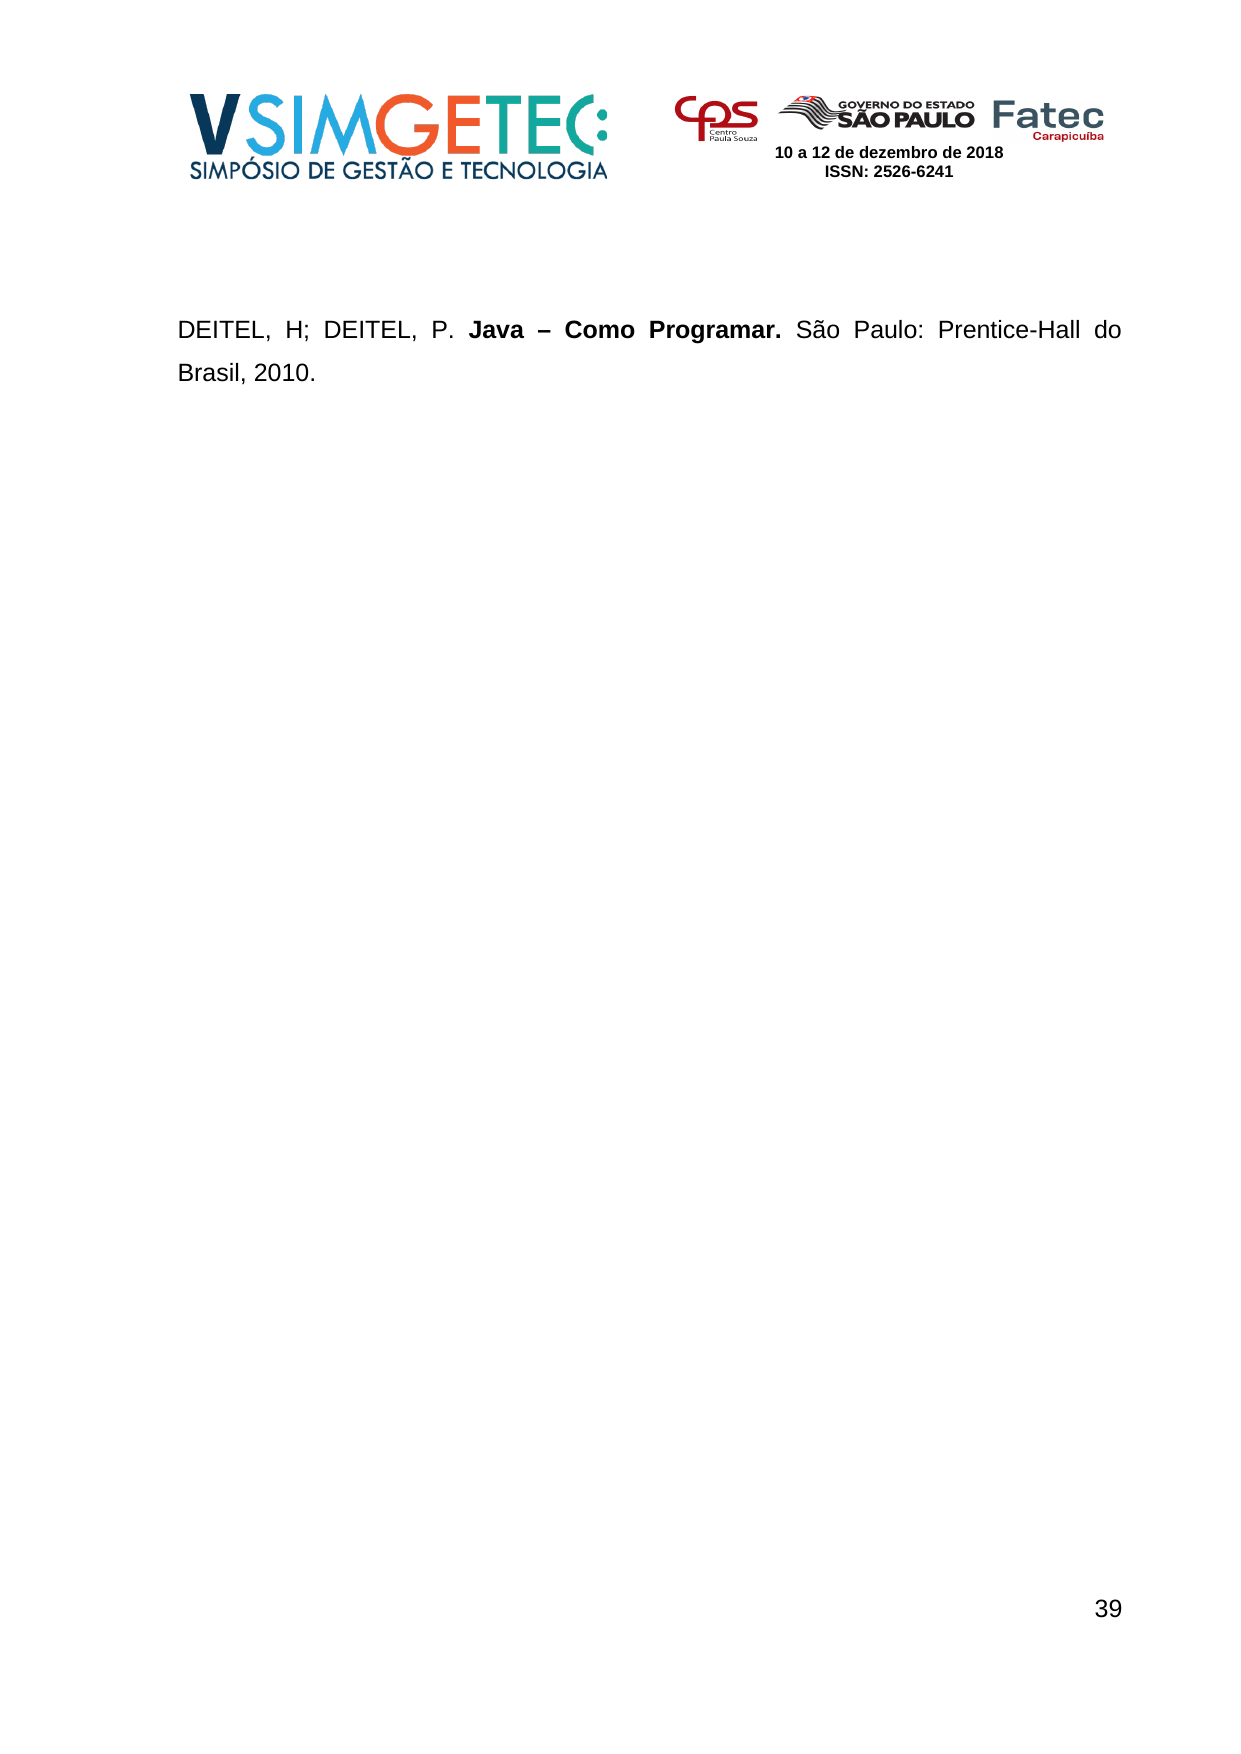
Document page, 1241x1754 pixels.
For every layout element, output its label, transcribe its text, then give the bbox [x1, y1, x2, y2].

picture [672, 93, 978, 143]
text DEITEL, H; DEITEL, P. Java – Como Programar. São Paulo: Prentice-Hall do Brasil, 2010. [177, 315, 1122, 387]
picture [188, 94, 608, 181]
picture [991, 99, 1106, 143]
